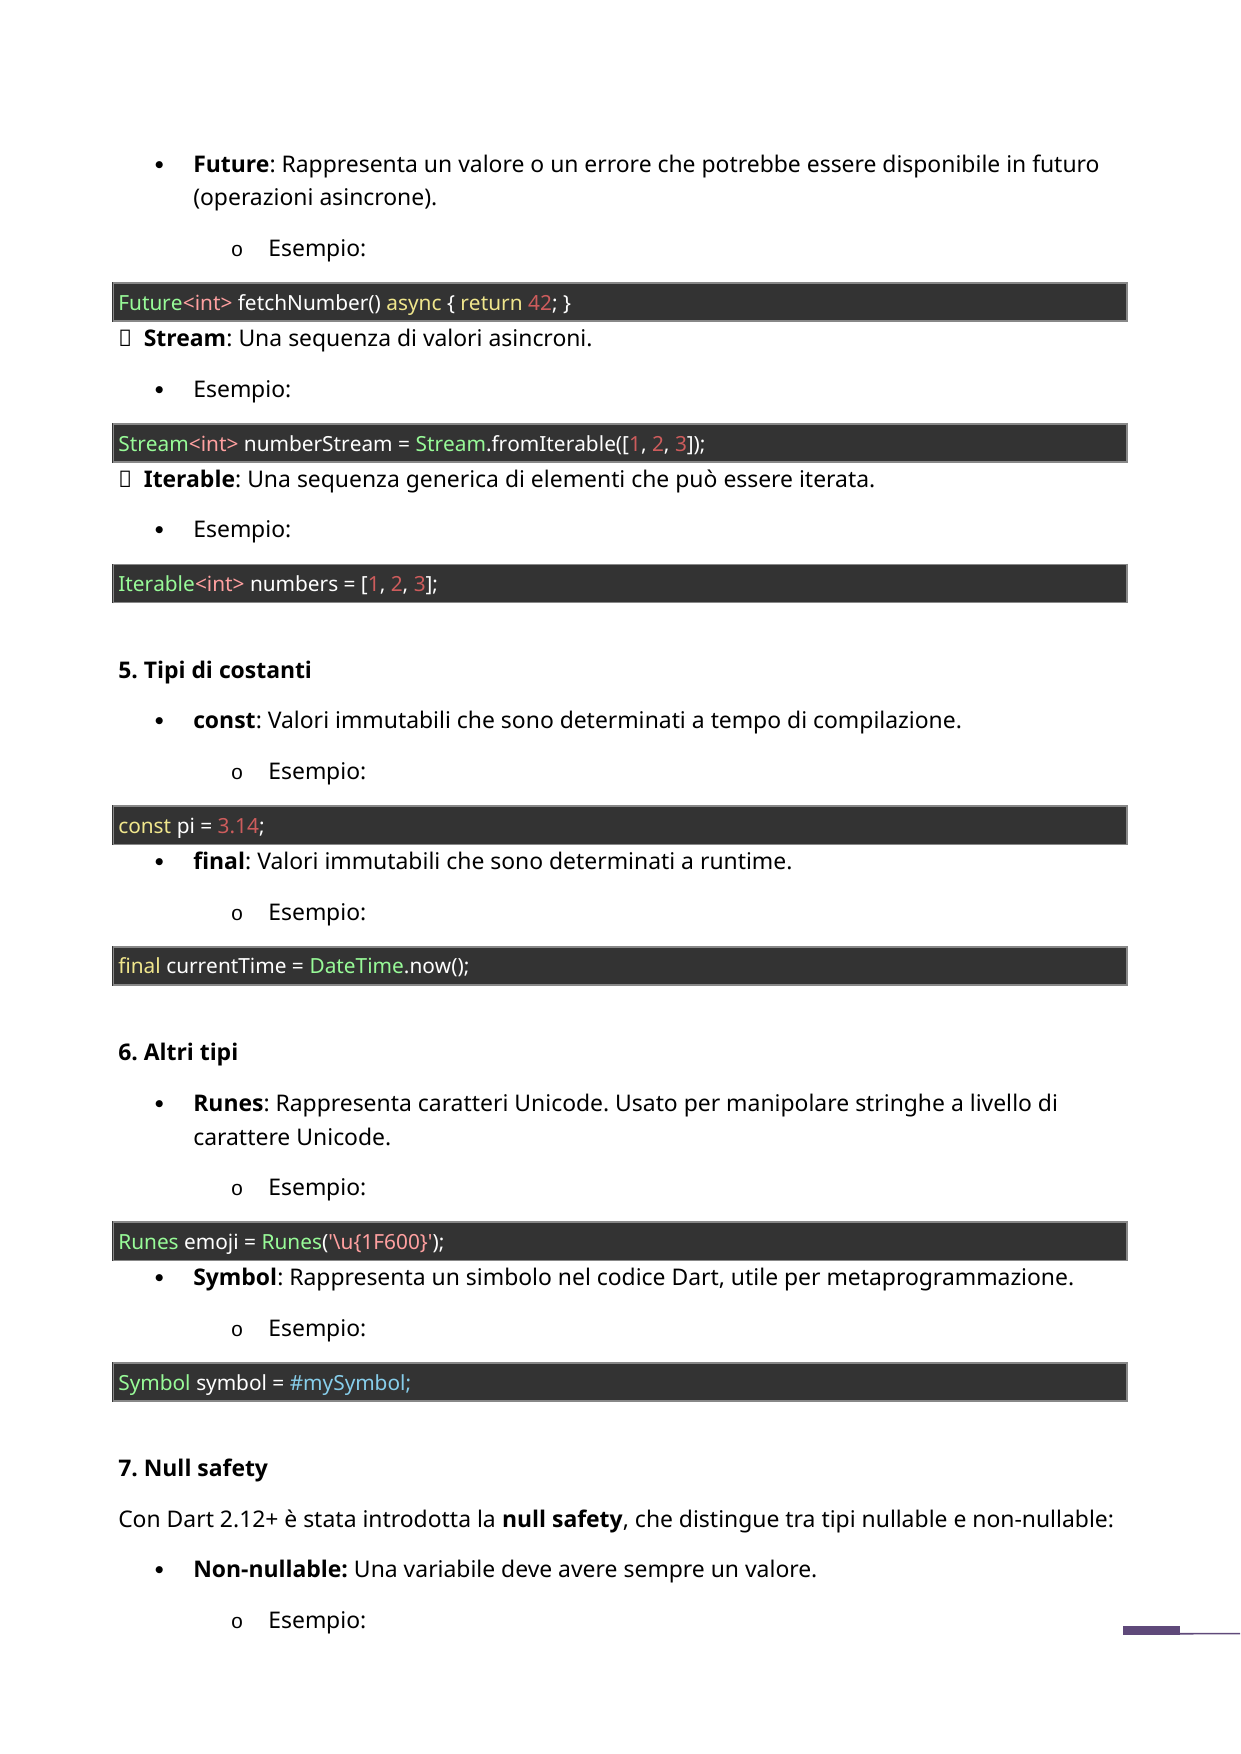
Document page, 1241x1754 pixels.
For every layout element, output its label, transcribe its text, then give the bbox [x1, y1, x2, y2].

list Symbol: Rappresenta un simbolo nel codice Dart, utile per metaprogrammazione. [156, 1261, 1122, 1292]
list Esempio: [231, 1171, 1122, 1202]
list const: Valori immutabili che sono determinati a tempo di compilazione. [156, 704, 1122, 736]
text Future<int> fetchNumber() async { return 42; } [114, 284, 1126, 320]
text 5. Tipi di costanti [118, 654, 1122, 685]
text final currentTime = DateTime.now(); [114, 948, 1126, 984]
list Non-nullable: Una variabile deve avere sempre un valore. [156, 1553, 1122, 1584]
list Esempio: [156, 372, 1122, 404]
text Runes emoji = Runes('\u{1F600}'); [114, 1223, 1126, 1260]
text Iterable<int> numbers = [1, 2, 3]; [114, 565, 1126, 602]
list Esempio: [156, 513, 1122, 544]
list Future: Rappresenta un valore o un errore che potrebbe essere disponibile in futuro (operazioni asincrone). [156, 148, 1122, 213]
text Con Dart 2.12+ è stata introdotta la null safety, che distingue tra tipi nullable e non-nullable: [118, 1503, 1122, 1534]
text Symbol symbol = #mySymbol; [114, 1364, 1126, 1400]
text 7. Null safety [118, 1452, 1122, 1483]
list final: Valori immutabili che sono determinati a runtime. [156, 845, 1122, 876]
text  Iterable: Una sequenza generica di elementi che può essere iterata. [118, 463, 1122, 494]
list Esempio: [231, 232, 1122, 263]
text Stream<int> numberStream = Stream.fromIterable([1, 2, 3]); [114, 425, 1126, 461]
text 6. Altri tipi [118, 1036, 1122, 1067]
list Esempio: [231, 896, 1122, 927]
list Esempio: [231, 1312, 1122, 1343]
text const pi = 3.14; [114, 807, 1126, 844]
list Esempio: [231, 755, 1122, 786]
list Runes: Rappresenta caratteri Unicode. Usato per manipolare stringhe a livello di carattere Unicode. [156, 1087, 1122, 1152]
list Esempio: [231, 1603, 1122, 1635]
text  Stream: Una sequenza di valori asincroni. [118, 322, 1122, 353]
